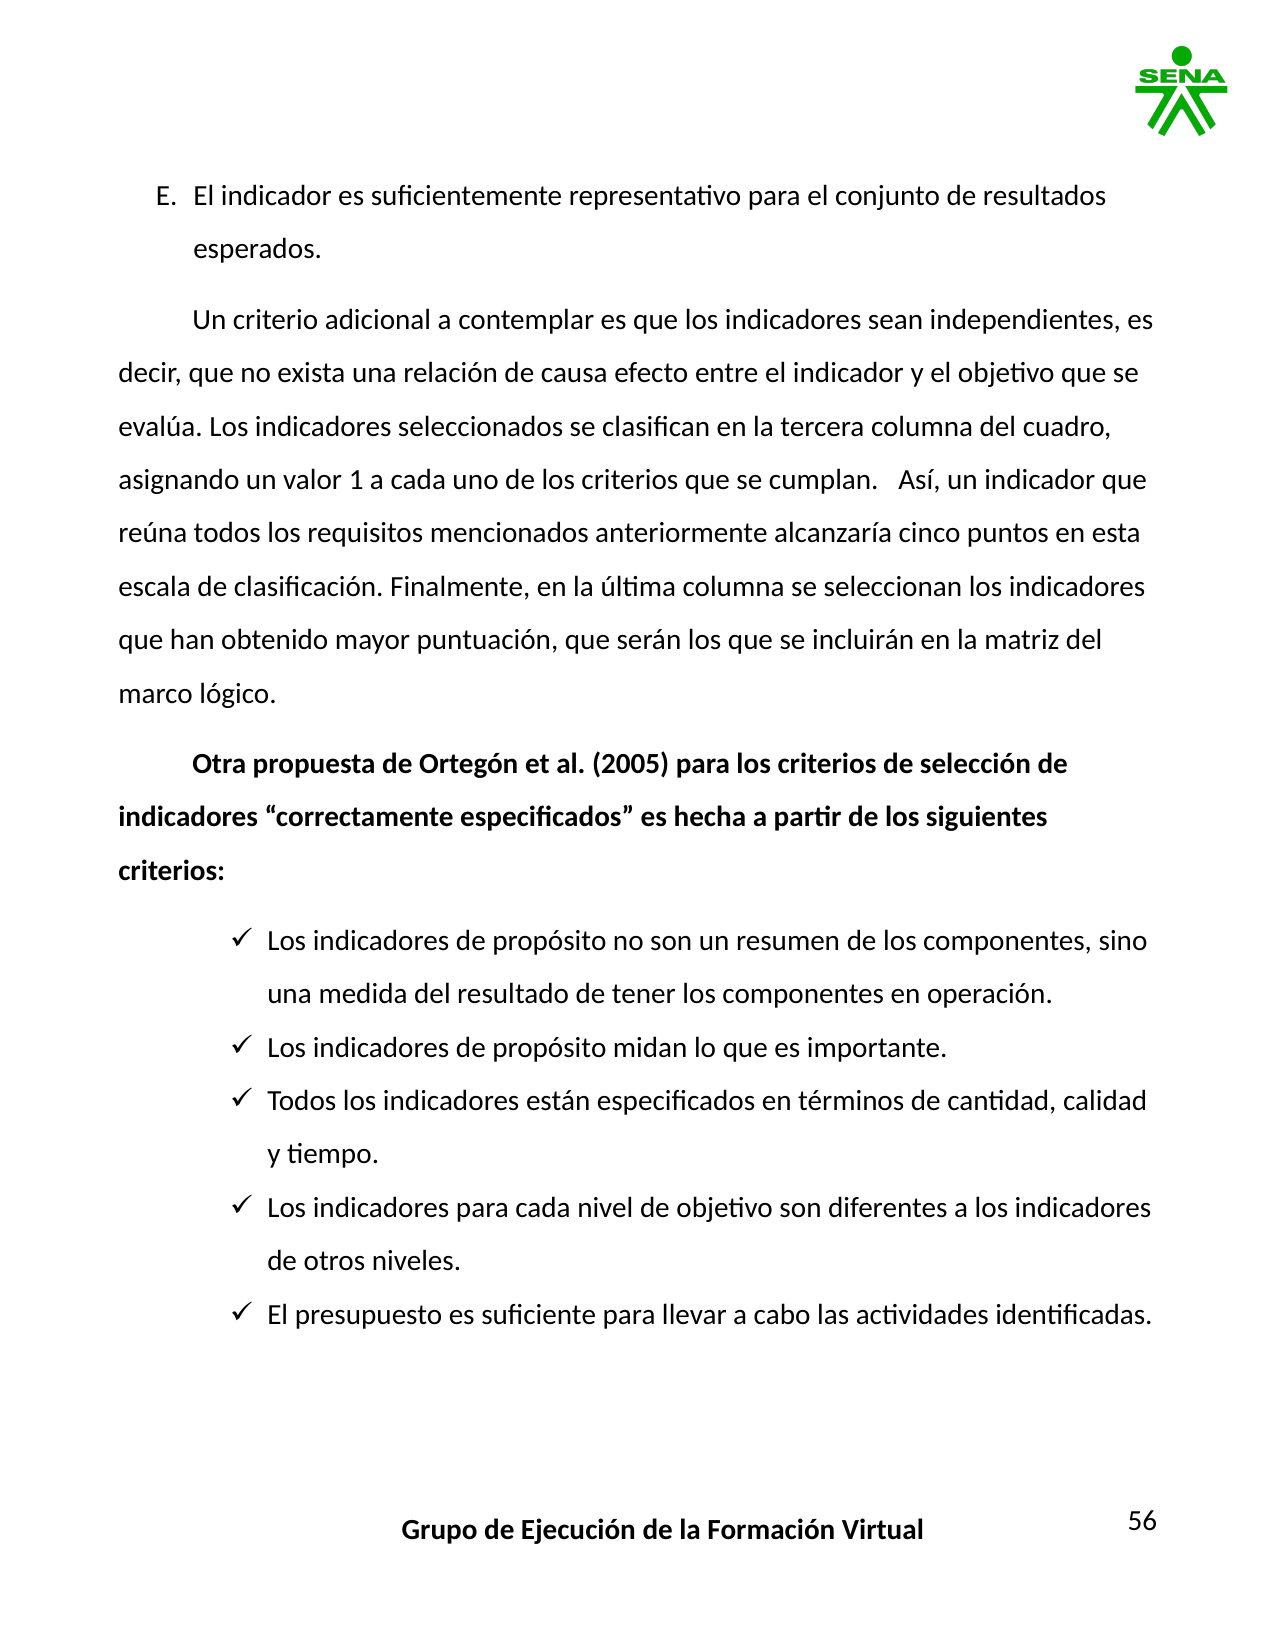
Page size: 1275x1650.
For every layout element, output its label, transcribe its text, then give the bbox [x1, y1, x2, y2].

list El presupuesto es suficiente para llevar a cabo las actividades identificadas. [229, 1296, 1157, 1332]
picture [1135, 46, 1228, 136]
list Los indicadores de propósito no son un resumen de los componentes, sino una medida del resultado de tener los componentes en operación. [229, 922, 1157, 1011]
text Otra propuesta de Ortegón et al. (2005) para los criterios de selección de indicadores “correctamente especificados” es hecha a partir de los siguientes criterios: [118, 745, 1157, 887]
list Todos los indicadores están especificados en términos de cantidad, calidad y tiempo. [229, 1082, 1157, 1171]
list Los indicadores de propósito midan lo que es importante. [229, 1029, 1157, 1064]
list Los indicadores para cada nivel de objetivo son diferentes a los indicadores de otros niveles. [229, 1189, 1157, 1278]
list El indicador es suficientemente representativo para el conjunto de resultados esperados. [156, 177, 1157, 266]
text Un criterio adicional a contemplar es que los indicadores sean independientes, es decir, que no exista una relación de causa efecto entre el indicador y el objetivo que se evalúa. Los indicadores seleccionados se clasifican en la tercera columna del cuadro, asignando un valor 1 a cada uno de los criterios que se cumplan. Así, un indicador que reúna todos los requisitos mencionados anteriormente alcanzaría cinco puntos en esta escala de clasificación. Finalmente, en la última columna se seleccionan los indicadores que han obtenido mayor puntuación, que serán los que se incluirán en la matriz del marco lógico. [118, 301, 1157, 710]
